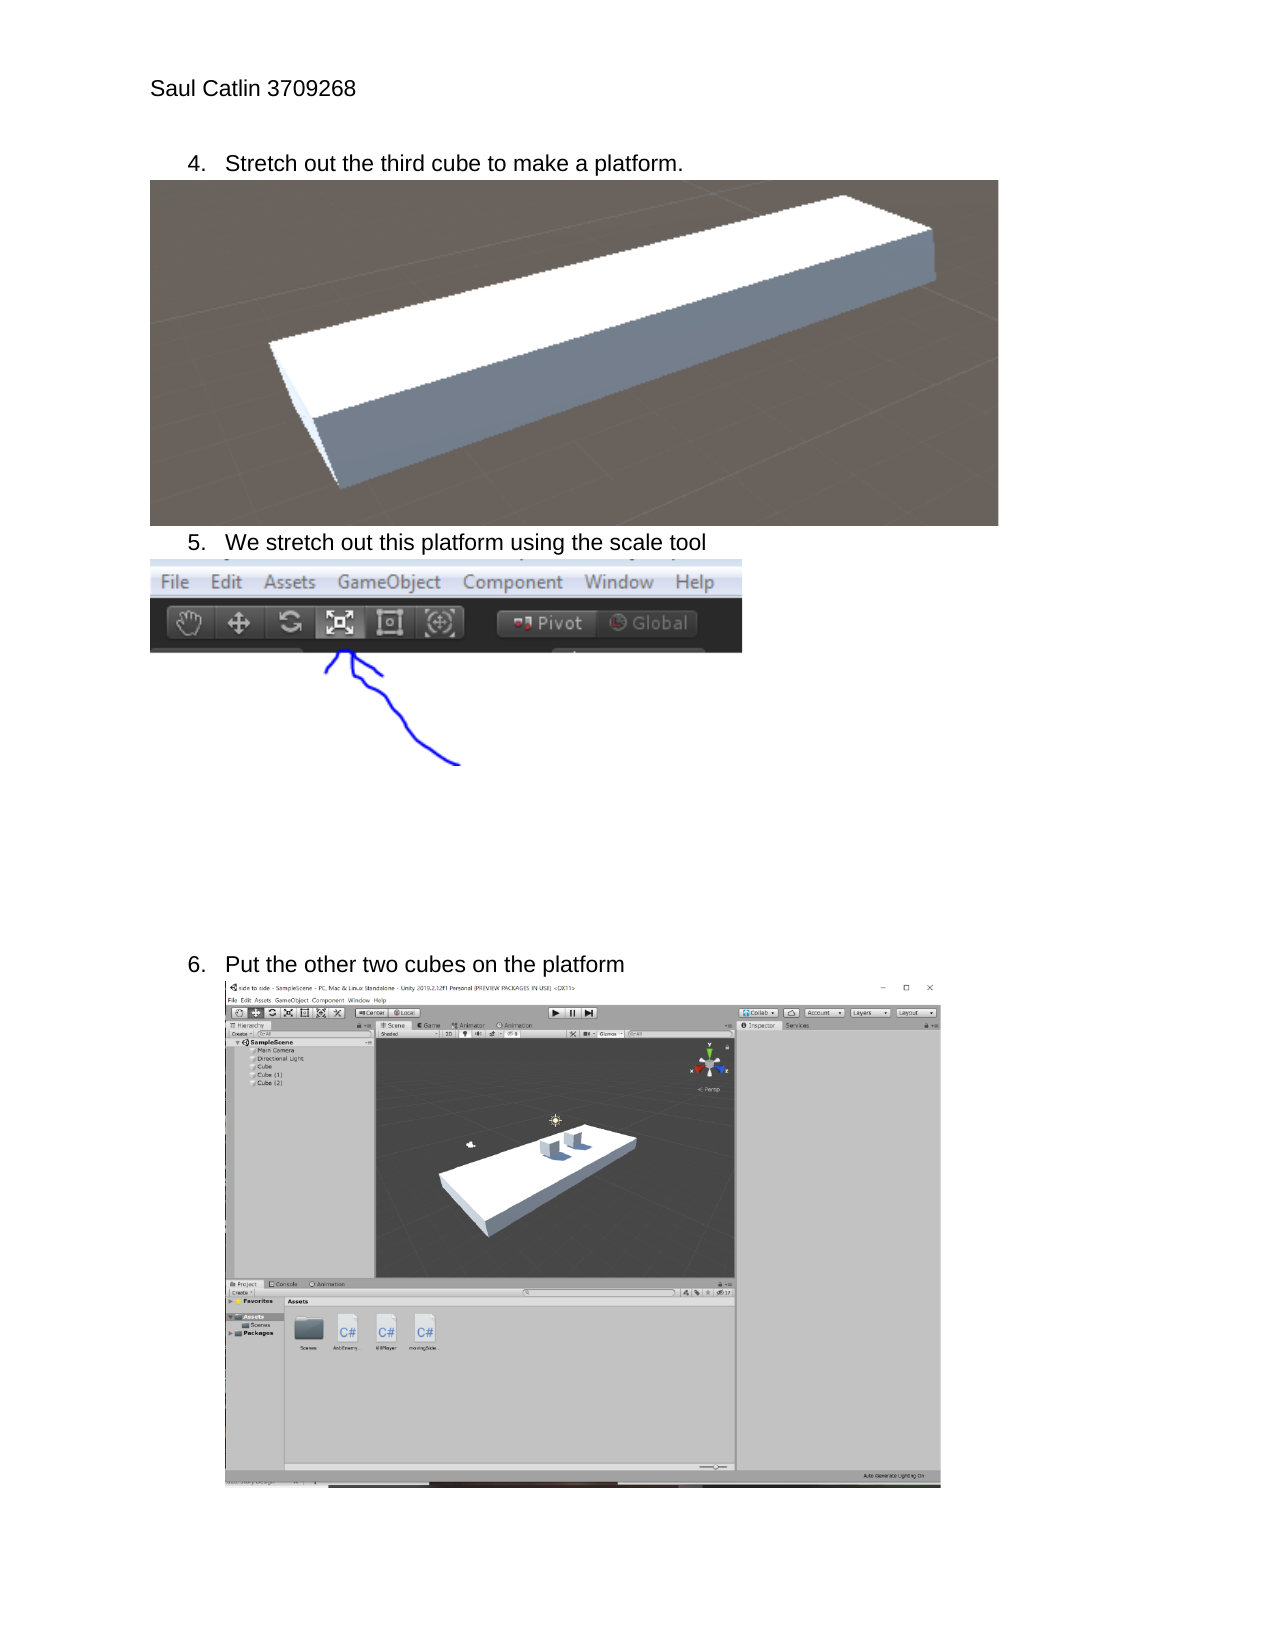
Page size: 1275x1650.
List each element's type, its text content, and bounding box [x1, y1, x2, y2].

list We stretch out this platform using the scale tool [187, 529, 1125, 556]
list Put the other two cubes on the platform [187, 951, 1125, 977]
picture [150, 559, 743, 766]
picture [150, 180, 999, 526]
list Stretch out the third cube to make a platform. [187, 150, 1125, 176]
picture [225, 981, 941, 1488]
